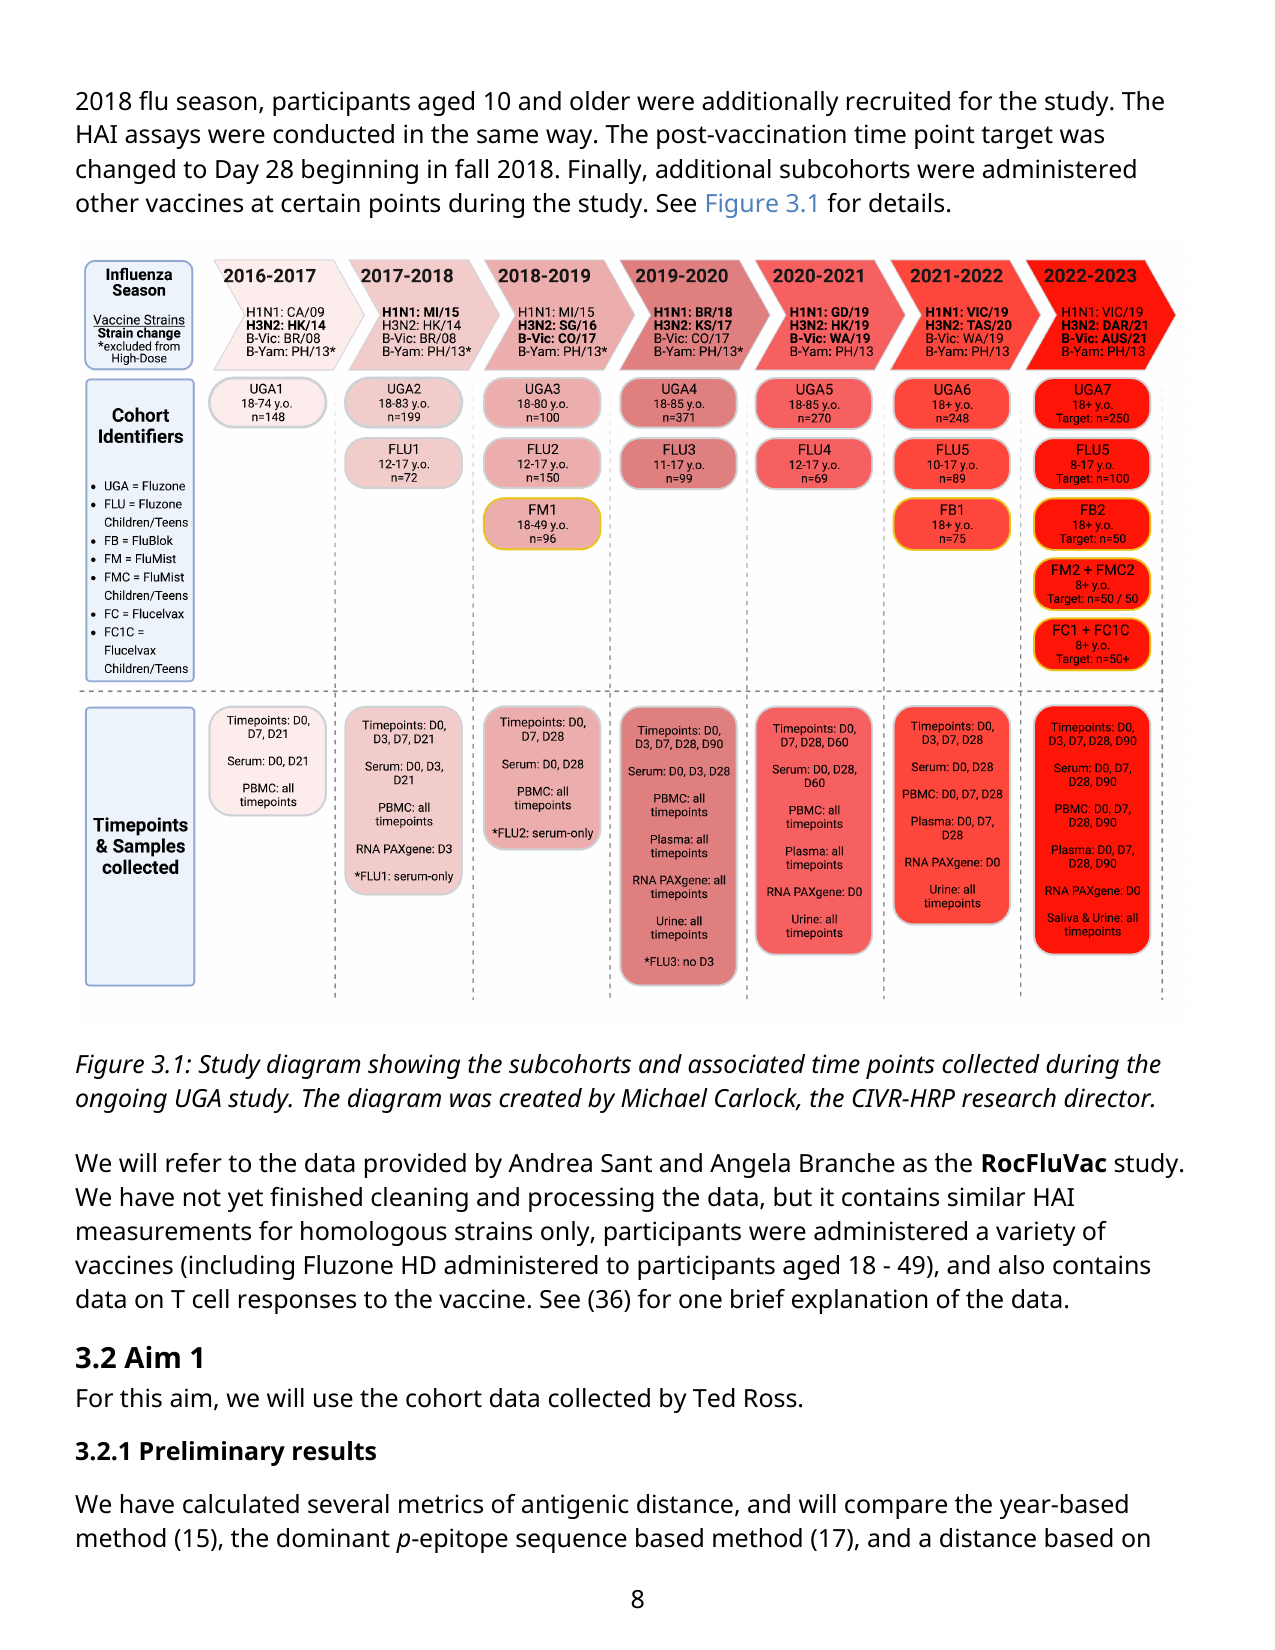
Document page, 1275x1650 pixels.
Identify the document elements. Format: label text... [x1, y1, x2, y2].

text For this aim, we will use the cohort data collected by Ted Ross. [75, 1381, 1200, 1415]
table_header Figure 3.1: Study diagram showing the subcohorts and associated time points collected during the ongoing UGA study. The diagram was created by Michael Carlock, the CIVR-HRP research director. [64, 238, 1189, 1127]
subtitle 3.2 Aim 1 [75, 1337, 1200, 1377]
text We will refer to the data provided by Andrea Sant and Angela Branche as the RocFluVac study. We have not yet finished cleaning and processing the data, but it contains similar HAI measurements for homologous strains only, participants were administered a variety of vaccines (including Fluzone HD administered to participants aged 18 - 49), and also contains data on T cell responses to the vaccine. See (36) for one brief explanation of the data. [75, 1146, 1200, 1316]
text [75, 1486, 1200, 1554]
subtitle 3.2.1 Preliminary results [75, 1434, 1200, 1468]
picture [75, 238, 1189, 1026]
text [75, 83, 1200, 219]
